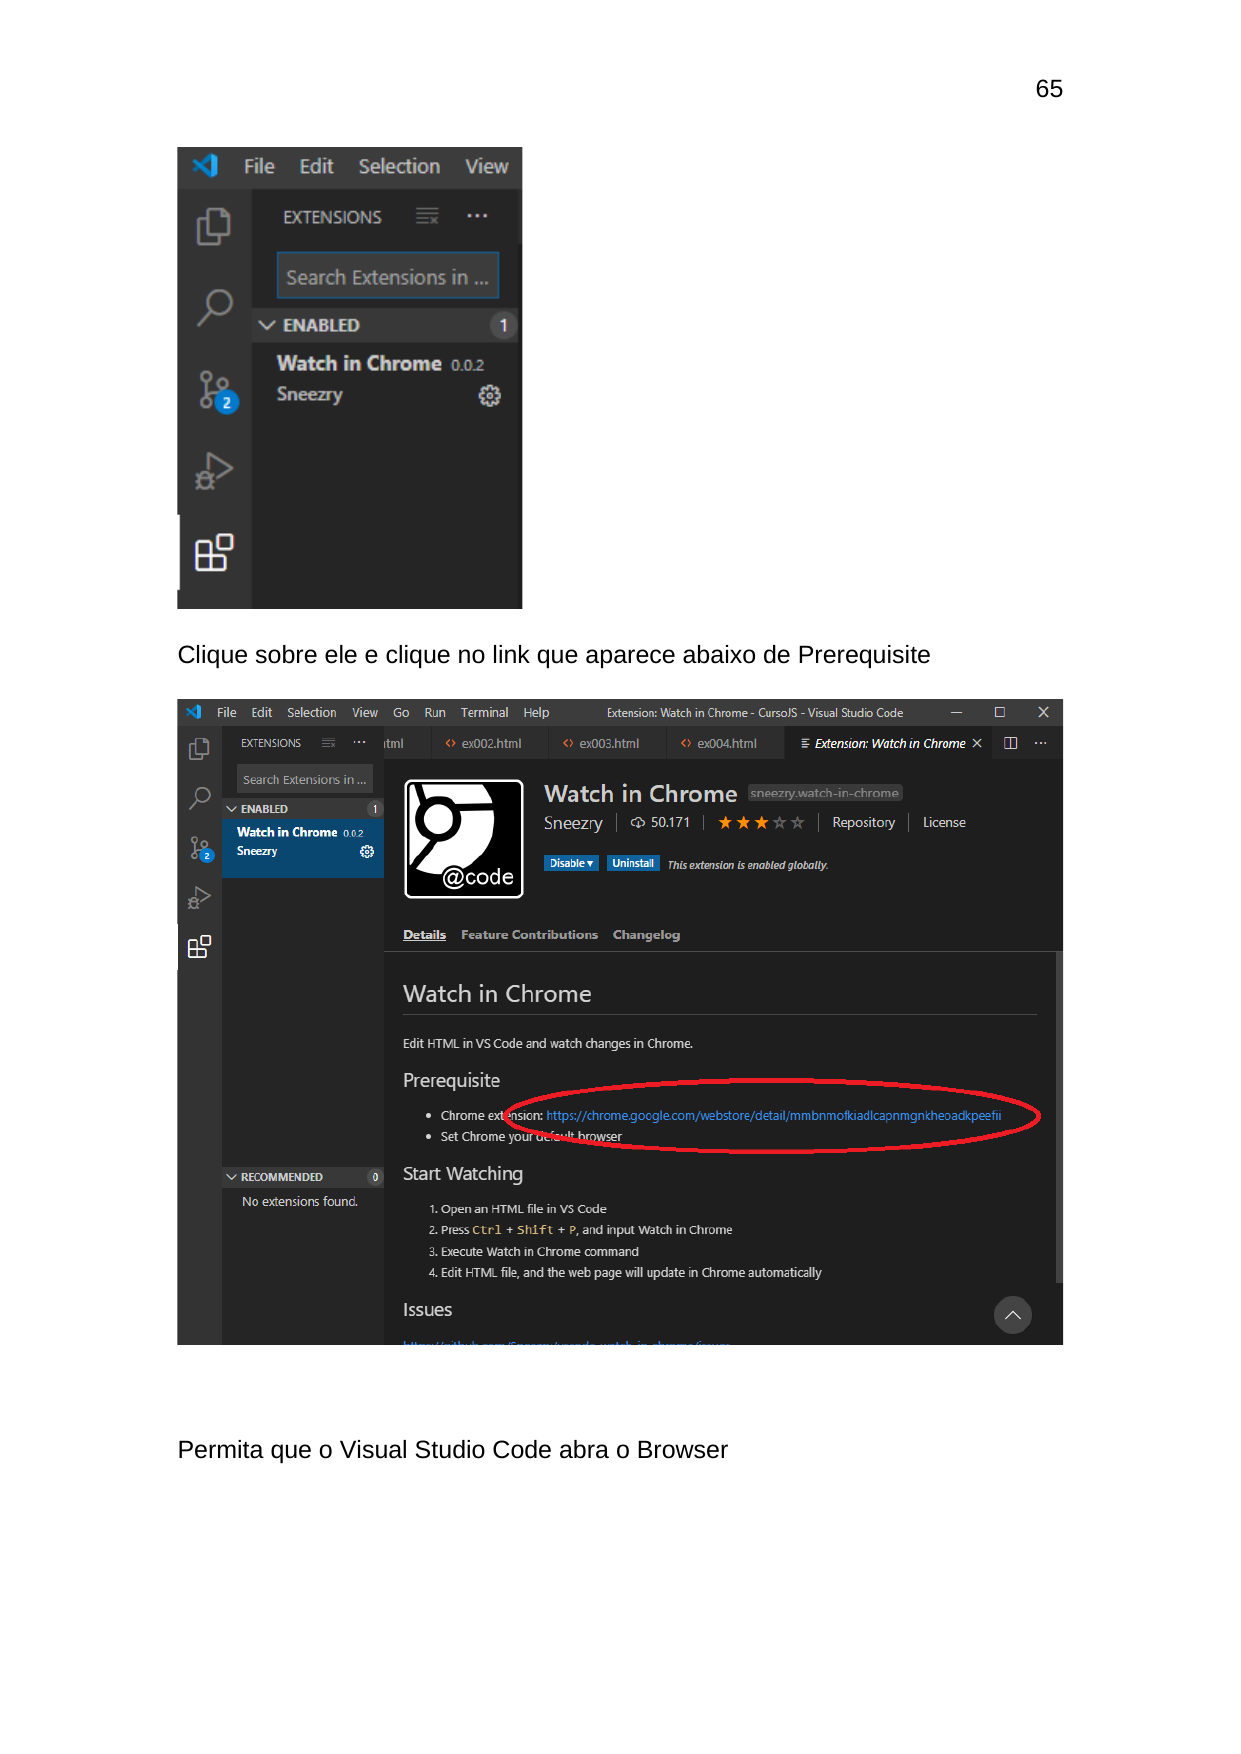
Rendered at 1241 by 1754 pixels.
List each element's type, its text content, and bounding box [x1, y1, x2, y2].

picture [177, 699, 1064, 1345]
text Permita que o Visual Studio Code abra o Browser [177, 1436, 1063, 1464]
text Clique sobre ele e clique no link que aparece abaixo de Prerequisite [177, 639, 1063, 668]
